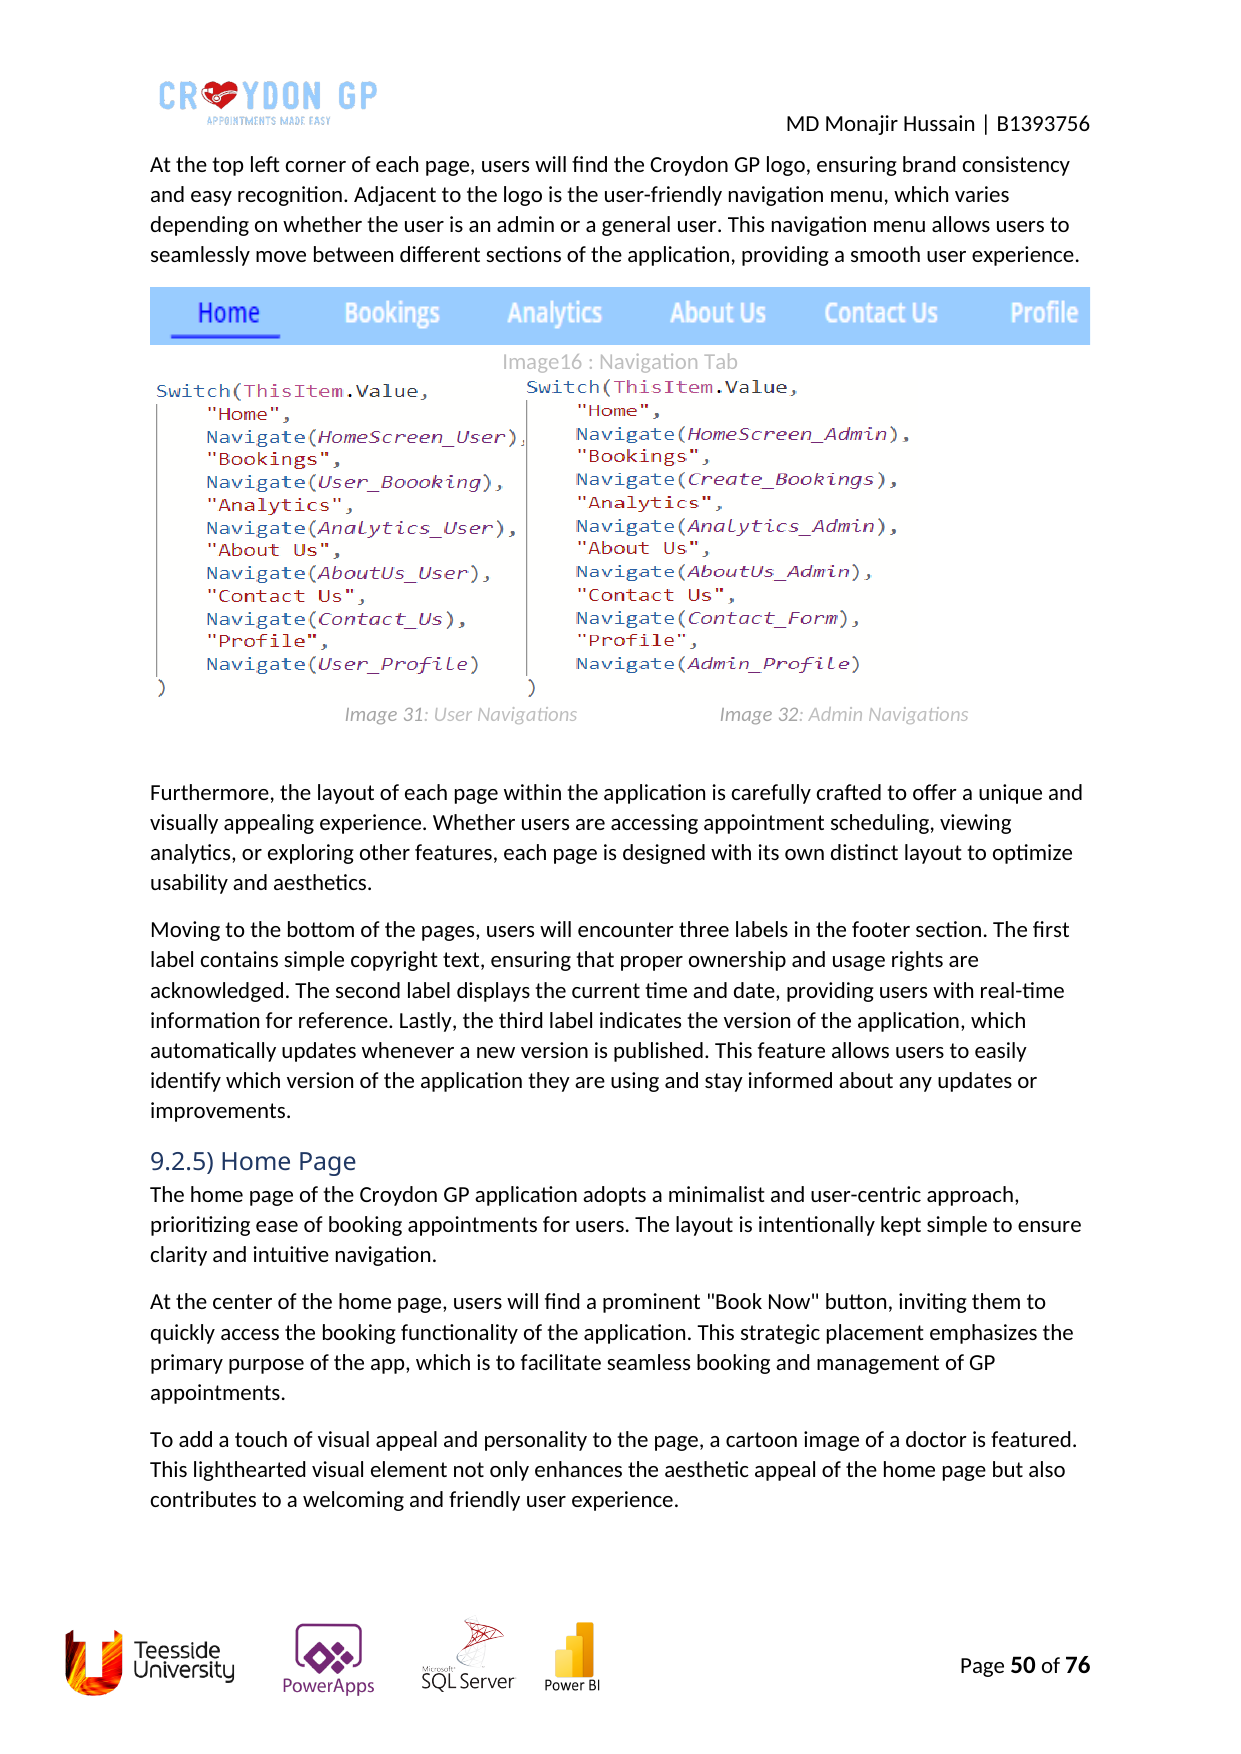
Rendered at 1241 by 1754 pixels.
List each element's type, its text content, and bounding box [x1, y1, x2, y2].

text To add a touch of visual appeal and personality to the page, a cartoon image of a doctor is featured. This lighthearted visual element not only enhances the aesthetic appeal of the home page but also contributes to a welcoming and friendly user experience. [150, 1425, 1090, 1513]
picture [150, 287, 1091, 345]
picture [150, 73, 385, 131]
text At the center of the home page, users will find a prominent "Book Now" button, inviting them to quickly access the booking functionality of the application. This strategic placement emphasizes the primary purpose of the app, which is to facilitate seamless booking and management of GP appointments. [150, 1287, 1090, 1406]
subtitle 9.2.5) Home Page [150, 1143, 1090, 1177]
picture [248, 1619, 409, 1700]
text At the top left corner of each page, users will find the Croydon GP logo, ensuring brand consistency and easy recognition. Adjacent to the logo is the user-friendly navigation menu, which varies depending on whether the user is an admin or a general user. This navigation menu allows users to seamlessly move between different sections of the application, providing a smooth user experience. [150, 150, 1090, 269]
text Image 31: User Navigations Image 32: Admin Navigations [150, 701, 1090, 727]
picture [528, 1609, 621, 1700]
text Image16 : Navigation Tab [150, 347, 1090, 375]
picture [64, 1624, 235, 1701]
text The home page of the Croydon GP application adopts a minimalist and user-centric approach, prioritizing ease of booking appointments for users. The layout is intentionally kept simple to ensure clarity and intuitive navigation. [150, 1180, 1090, 1269]
text Furthermore, the layout of each page within the application is carefully crafted to offer a unique and visually appealing experience. Whether users are accessing appointment scheduling, viewing analytics, or exploring other features, each page is designed with its own distinct layout to optimize usability and aesthetics. [150, 778, 1090, 896]
picture [422, 1615, 517, 1692]
picture [150, 377, 918, 700]
text Moving to the bottom of the pages, users will encounter three labels in the footer section. The first label contains simple copyright text, ensuring that proper ownership and usage rights are acknowledged. The second label displays the current time and date, providing users with real-time information for reference. Lastly, the third label indicates the version of the application, which automatically updates whenever a new version is published. This feature allows users to easily identify which version of the application they are using and stay informed about any updates or improvements. [150, 915, 1090, 1124]
